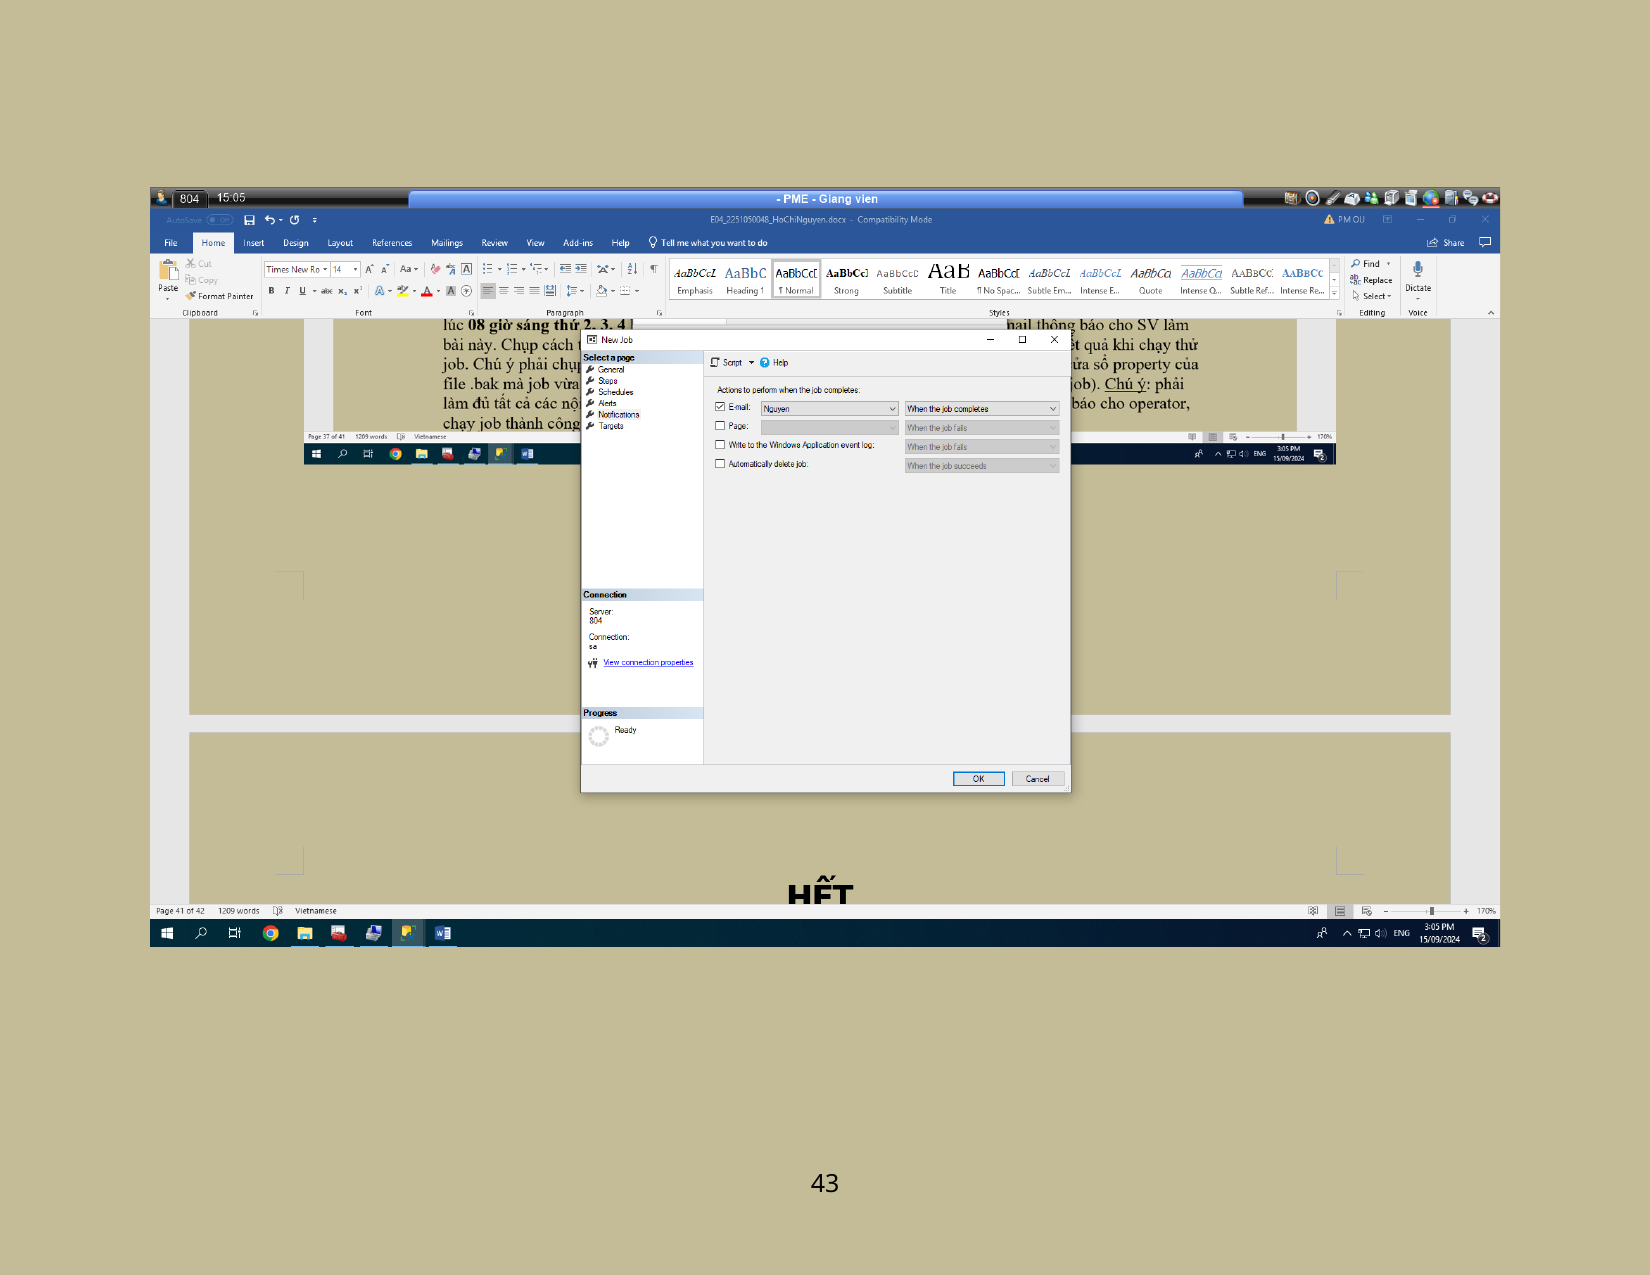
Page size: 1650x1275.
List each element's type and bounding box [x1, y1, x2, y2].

picture [162, 928, 172, 938]
picture [150, 187, 1500, 947]
picture [367, 926, 381, 941]
picture [263, 926, 278, 941]
picture [435, 926, 450, 940]
picture [332, 926, 346, 941]
picture [298, 928, 312, 939]
